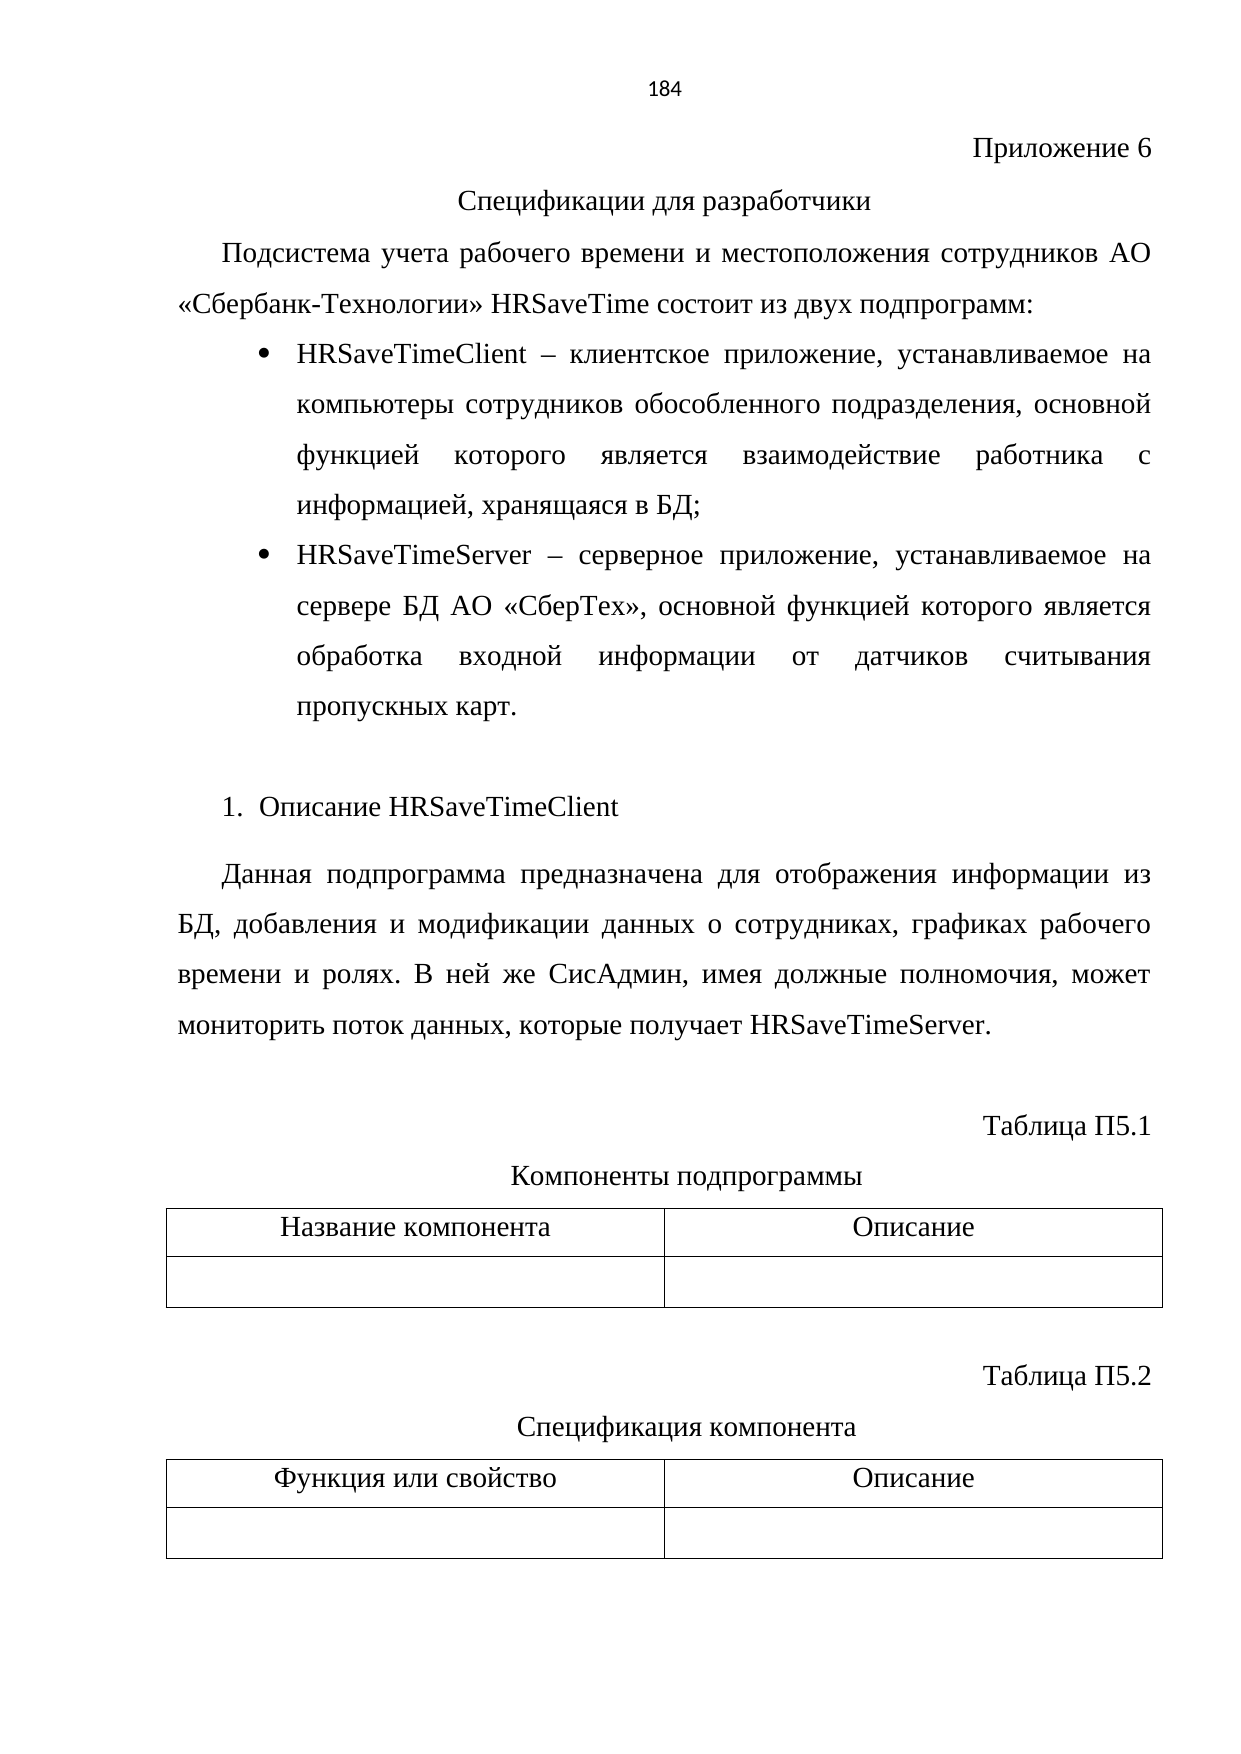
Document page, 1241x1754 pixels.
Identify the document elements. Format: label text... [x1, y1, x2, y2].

list HRSaveTimeServer – серверное приложение, устанавливаемое на сервере БД АО «СберТех», основной функцией которого является обработка входной информации от датчиков считывания пропускных карт. [259, 537, 1152, 722]
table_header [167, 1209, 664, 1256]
text Приложение 6 [177, 130, 1152, 163]
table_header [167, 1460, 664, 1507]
text Таблица П5.1 [177, 1108, 1152, 1141]
text Спецификация компонента [177, 1409, 1152, 1442]
text Подсистема учета рабочего времени и местоположения сотрудников АО «Сбербанк-Технологии» HRSaveTime состоит из двух подпрограмм: [177, 235, 1152, 319]
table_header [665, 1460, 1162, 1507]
text Спецификации для разработчики [177, 183, 1152, 216]
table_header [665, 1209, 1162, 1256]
text Данная подпрограмма предназначена для отображения информации из БД, добавления и модификации данных о сотрудниках, графиках рабочего времени и ролях. В ней же СисАдмин, имея должные полномочия, может мониторить поток данных, которые получает HRSaveTimeServer. [177, 856, 1152, 1041]
text Компоненты подпрограммы [177, 1158, 1152, 1191]
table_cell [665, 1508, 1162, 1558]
list HRSaveTimeClient – клиентское приложение, устанавливаемое на компьютеры сотрудников обособленного подразделения, основной функцией которого является взаимодействие работника с информацией, хранящаяся в БД; [259, 336, 1152, 521]
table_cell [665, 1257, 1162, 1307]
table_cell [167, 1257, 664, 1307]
text Таблица П5.2 [177, 1358, 1152, 1392]
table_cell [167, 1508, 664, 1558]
list Описание HRSaveTimeClient [221, 789, 1152, 823]
